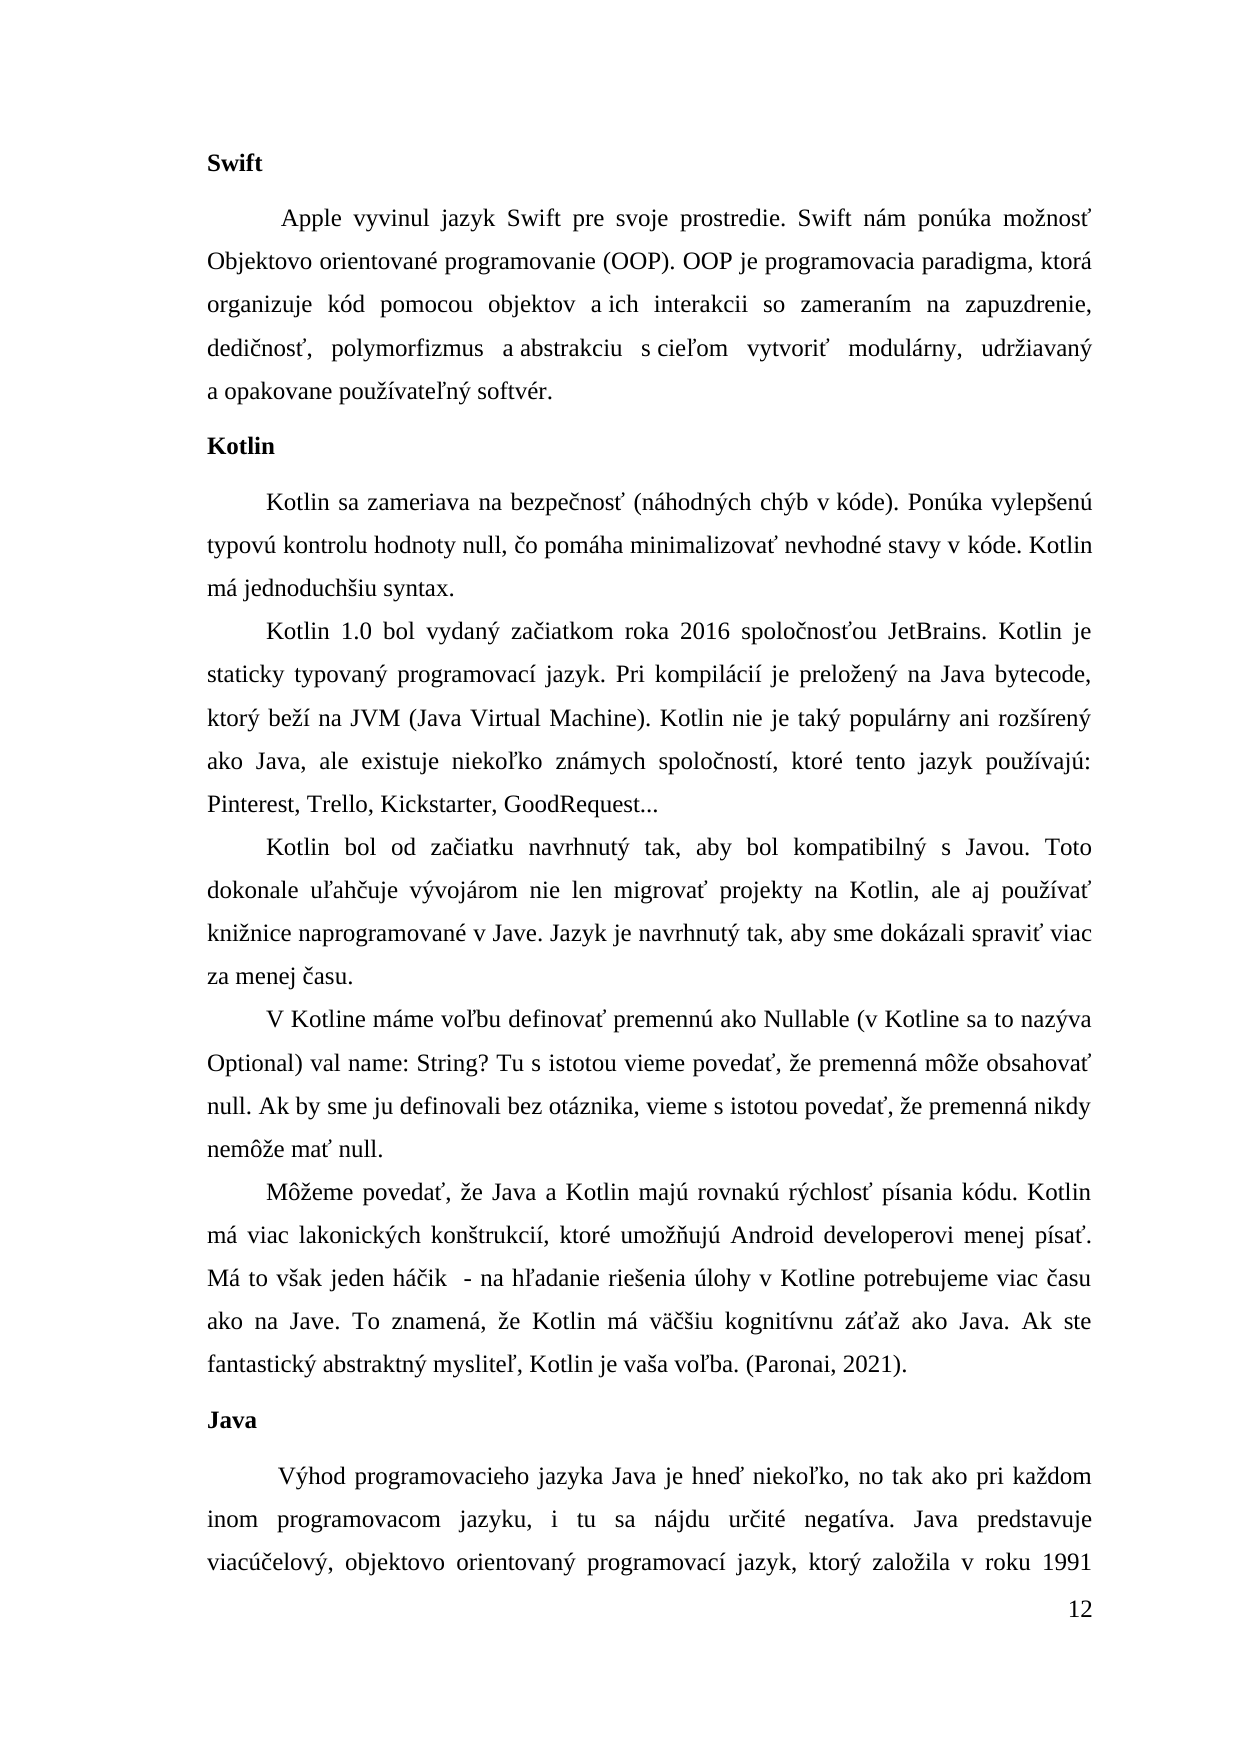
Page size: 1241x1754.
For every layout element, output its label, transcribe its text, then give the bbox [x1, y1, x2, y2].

subtitle Java [207, 1405, 1092, 1434]
subtitle Kotlin [207, 431, 1092, 460]
text Apple vyvinul jazyk Swift pre svoje prostredie. Swift nám ponúka možnosť Objektovo orientované programovanie (OOP). OOP je programovacia paradigma, ktorá organizuje kód pomocou objektov a ich interakcii so zameraním na zapuzdrenie, dedičnosť, polymorfizmus a abstrakciu s cieľom vytvoriť modulárny, udržiavaný a opakovane používateľný softvér. [207, 203, 1092, 404]
text Kotlin sa zameriava na bezpečnosť (náhodných chýb v kóde). Ponúka vylepšenú typovú kontrolu hodnoty null, čo pomáha minimalizovať nevhodné stavy v kóde. Kotlin má jednoduchšiu syntax. [207, 487, 1092, 602]
text Kotlin bol od začiatku navrhnutý tak, aby bol kompatibilný s Javou. Toto dokonale uľahčuje vývojárom nie len migrovať projekty na Kotlin, ale aj používať knižnice naprogramované v Jave. Jazyk je navrhnutý tak, aby sme dokázali spraviť viac za menej času. [207, 832, 1092, 990]
text Môžeme povedať, že Java a Kotlin majú rovnakú rýchlosť písania kódu. Kotlin má viac lakonických konštrukcií, ktoré umožňujú Android developerovi menej písať. Má to však jeden háčik - na hľadanie riešenia úlohy v Kotline potrebujeme viac času ako na Jave. To znamená, že Kotlin má väčšiu kognitívnu záťaž ako Java. Ak ste fantastický abstraktný mysliteľ, Kotlin je vaša voľba. . [207, 1177, 1092, 1378]
text V Kotline máme voľbu definovať premennú ako Nullable (v Kotline sa to nazýva Optional) val name: String? Tu s istotou vieme povedať, že premenná môže obsahovať null. Ak by sme ju definovali bez otáznika, vieme s istotou povedať, že premenná nikdy nemôže mať null. [207, 1004, 1092, 1163]
subtitle Swift [207, 148, 1092, 176]
text Kotlin 1.0 bol vydaný začiatkom roka 2016 spoločnosťou JetBrains. Kotlin je staticky typovaný programovací jazyk. Pri kompilácií je preložený na Java bytecode, ktorý beží na JVM (Java Virtual Machine). Kotlin nie je taký populárny ani rozšírený ako Java, ale existuje niekoľko známych spoločností, ktoré tento jazyk používajú: Pinterest, Trello, Kickstarter, GoodRequest... [207, 616, 1092, 818]
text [207, 1461, 1092, 1576]
